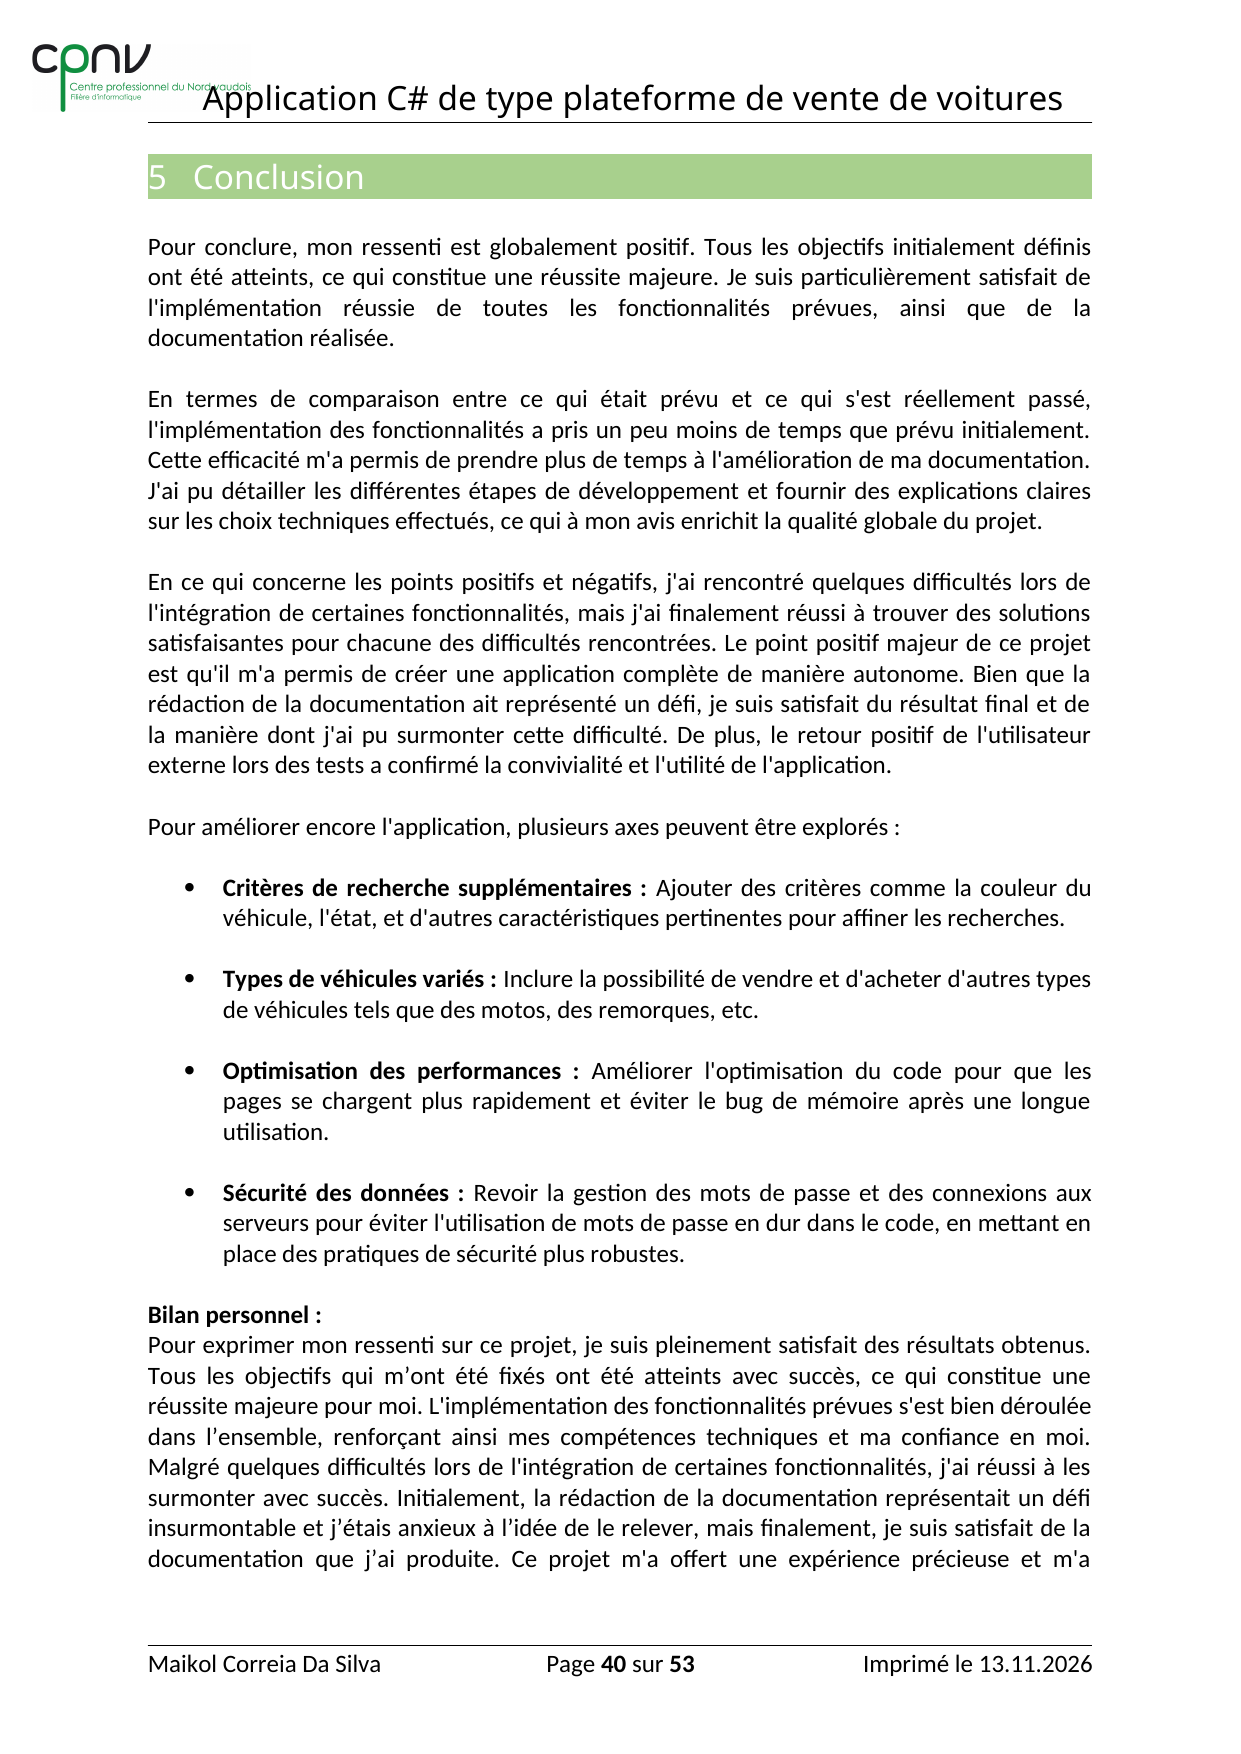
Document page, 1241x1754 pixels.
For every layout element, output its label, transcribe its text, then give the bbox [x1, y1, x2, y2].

text En ce qui concerne les points positifs et négatifs, j'ai rencontré quelques difficultés lors de l'intégration de certaines fonctionnalités, mais j'ai finalement réussi à trouver des solutions satisfaisantes pour chacune des difficultés rencontrées. Le point positif majeur de ce projet est qu'il m'a permis de créer une application complète de manière autonome. Bien que la rédaction de la documentation ait représenté un défi, je suis satisfait du résultat final et de la manière dont j'ai pu surmonter cette difficulté. De plus, le retour positif de l'utilisateur externe lors des tests a confirmé la convivialité et l'utilité de l'application. [148, 566, 1092, 780]
text En termes de comparaison entre ce qui était prévu et ce qui s'est réellement passé, l'implémentation des fonctionnalités a pris un peu moins de temps que prévu initialement. Cette efficacité m'a permis de prendre plus de temps à l'amélioration de ma documentation. J'ai pu détailler les différentes étapes de développement et fournir des explications claires sur les choix techniques effectués, ce qui à mon avis enrichit la qualité globale du projet. [148, 383, 1092, 536]
text Bilan personnel : [148, 1299, 1092, 1329]
list Optimisation des performances : Améliorer l'optimisation du code pour que les pages se chargent plus rapidement et éviter le bug de mémoire après une longue utilisation. [185, 1055, 1092, 1146]
text Pour conclure, mon ressenti est globalement positif. Tous les objectifs initialement définis ont été atteints, ce qui constitue une réussite majeure. Je suis particulièrement satisfait de l'implémentation réussie de toutes les fonctionnalités prévues, ainsi que de la documentation réalisée. [148, 231, 1092, 353]
subtitle Conclusion [148, 154, 1092, 199]
list Sécurité des données : Revoir la gestion des mots de passe et des connexions aux serveurs pour éviter l'utilisation de mots de passe en dur dans le code, en mettant en place des pratiques de sécurité plus robustes. [185, 1177, 1092, 1268]
list Types de véhicules variés : Inclure la possibilité de vendre et d'acheter d'autres types de véhicules tels que des motos, des remorques, etc. [185, 963, 1092, 1024]
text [148, 1329, 1092, 1574]
list Critères de recherche supplémentaires : Ajouter des critères comme la couleur du véhicule, l'état, et d'autres caractéristiques pertinentes pour affiner les recherches. [185, 872, 1092, 933]
picture [229, 94, 239, 108]
text Pour améliorer encore l'application, plusieurs axes peuvent être explorés : [148, 811, 1092, 841]
picture [32, 44, 251, 112]
